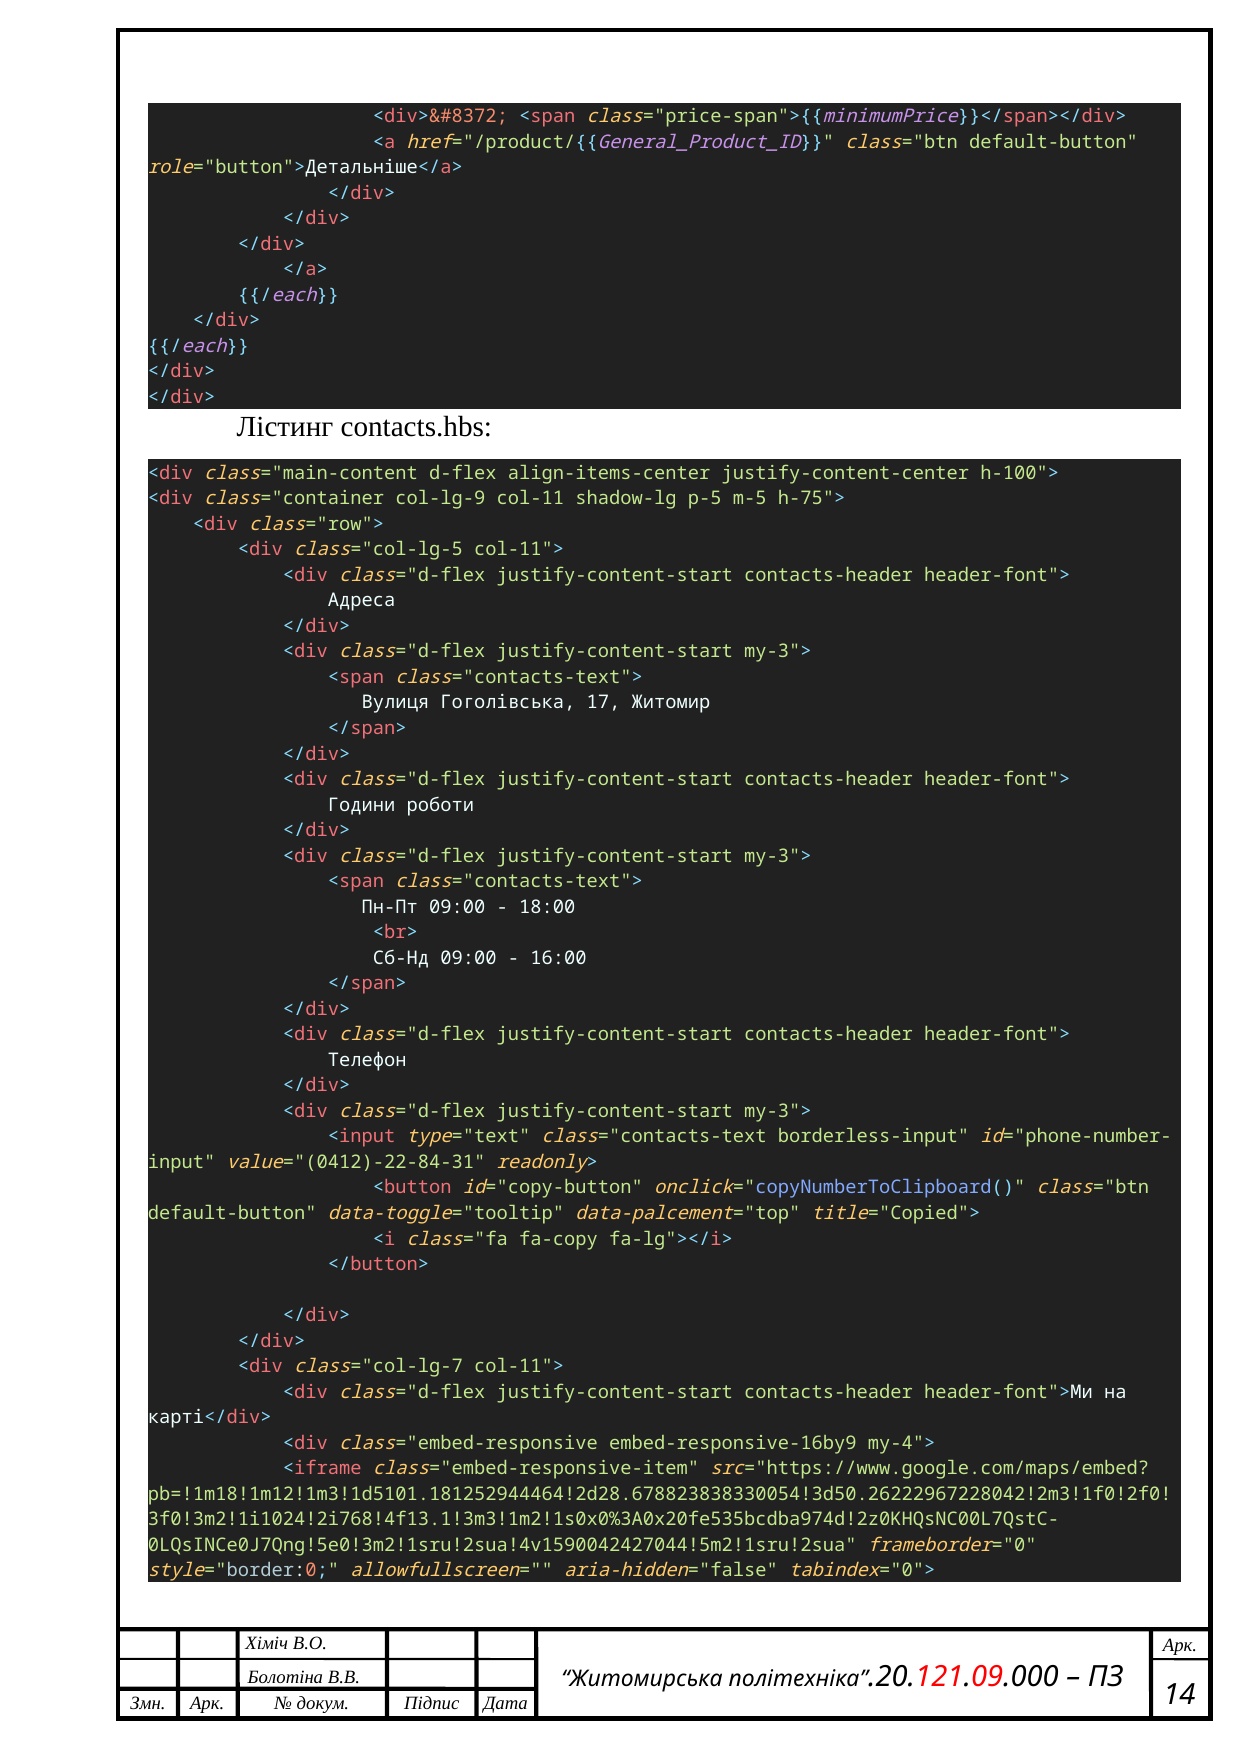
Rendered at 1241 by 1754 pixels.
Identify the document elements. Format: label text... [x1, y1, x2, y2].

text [148, 103, 1181, 409]
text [148, 459, 1181, 1582]
text Лістинг contacts.hbs: [148, 409, 1181, 442]
